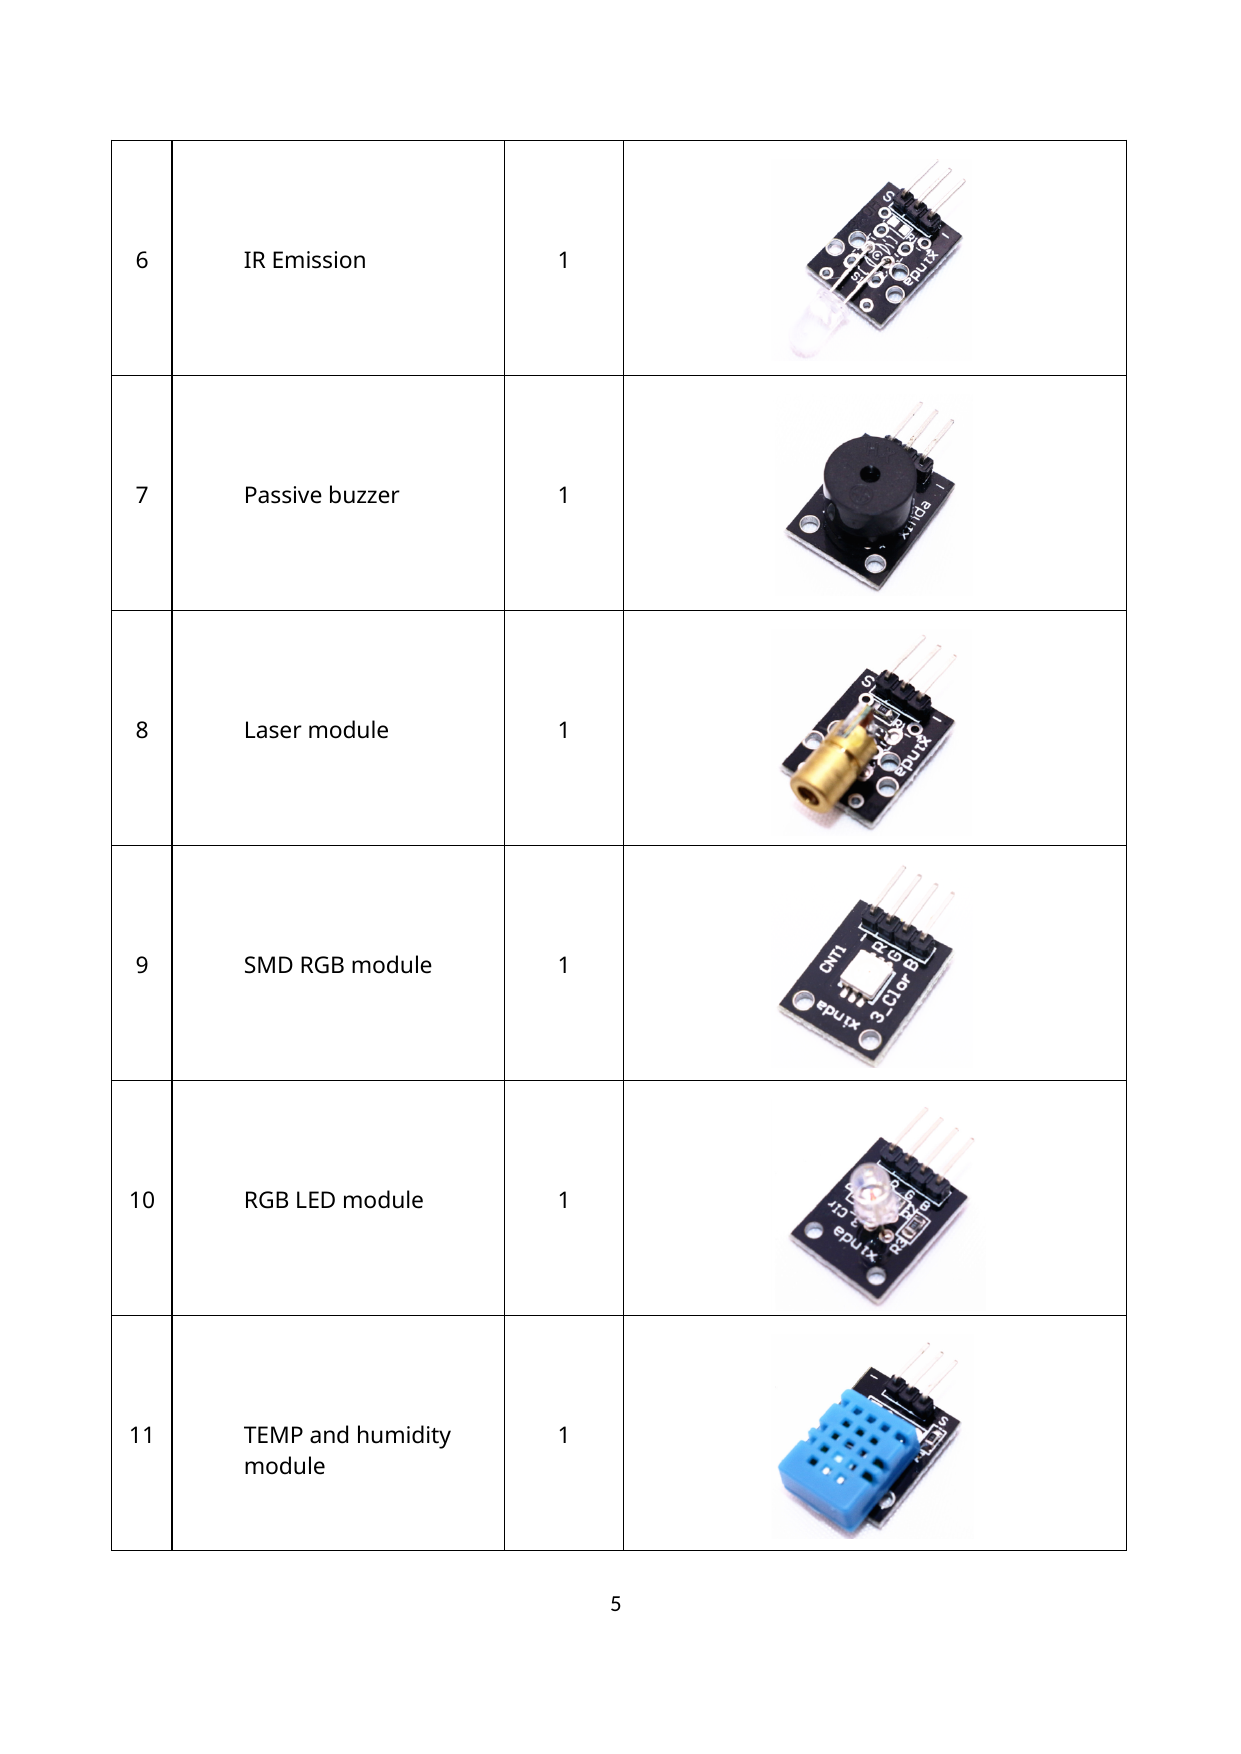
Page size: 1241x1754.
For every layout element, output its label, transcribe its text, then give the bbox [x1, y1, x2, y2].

picture [771, 1334, 974, 1539]
table_cell 1 [505, 376, 623, 609]
table_cell Laser module [173, 611, 504, 844]
picture [771, 629, 973, 836]
picture [771, 864, 974, 1068]
table_cell RGB LED module [173, 1081, 504, 1314]
picture [771, 1099, 987, 1311]
table_cell SMD RGB module [173, 846, 504, 1079]
picture [771, 394, 974, 596]
table_cell 1 [505, 846, 623, 1079]
table_cell 6 [112, 141, 171, 374]
table_cell 10 [112, 1081, 171, 1314]
table_cell 1 [505, 1081, 623, 1314]
table_cell 1 [505, 141, 623, 374]
picture [771, 159, 972, 361]
table_cell [624, 141, 1126, 374]
table_cell IR Emission [173, 141, 504, 374]
table_cell [624, 1081, 1126, 1314]
table_cell 7 [112, 376, 171, 609]
table_cell [624, 376, 1126, 609]
table_cell 8 [112, 611, 171, 844]
table_cell 11 [112, 1316, 171, 1549]
table_cell Passive buzzer [173, 376, 504, 609]
table_cell 9 [112, 846, 171, 1079]
table_cell 1 [505, 1316, 623, 1549]
table_cell [624, 611, 1126, 844]
table_cell 1 [505, 611, 623, 844]
table_cell [624, 846, 1126, 1079]
table_cell TEMP and humidity module [173, 1316, 504, 1549]
table_cell [624, 1316, 1126, 1549]
